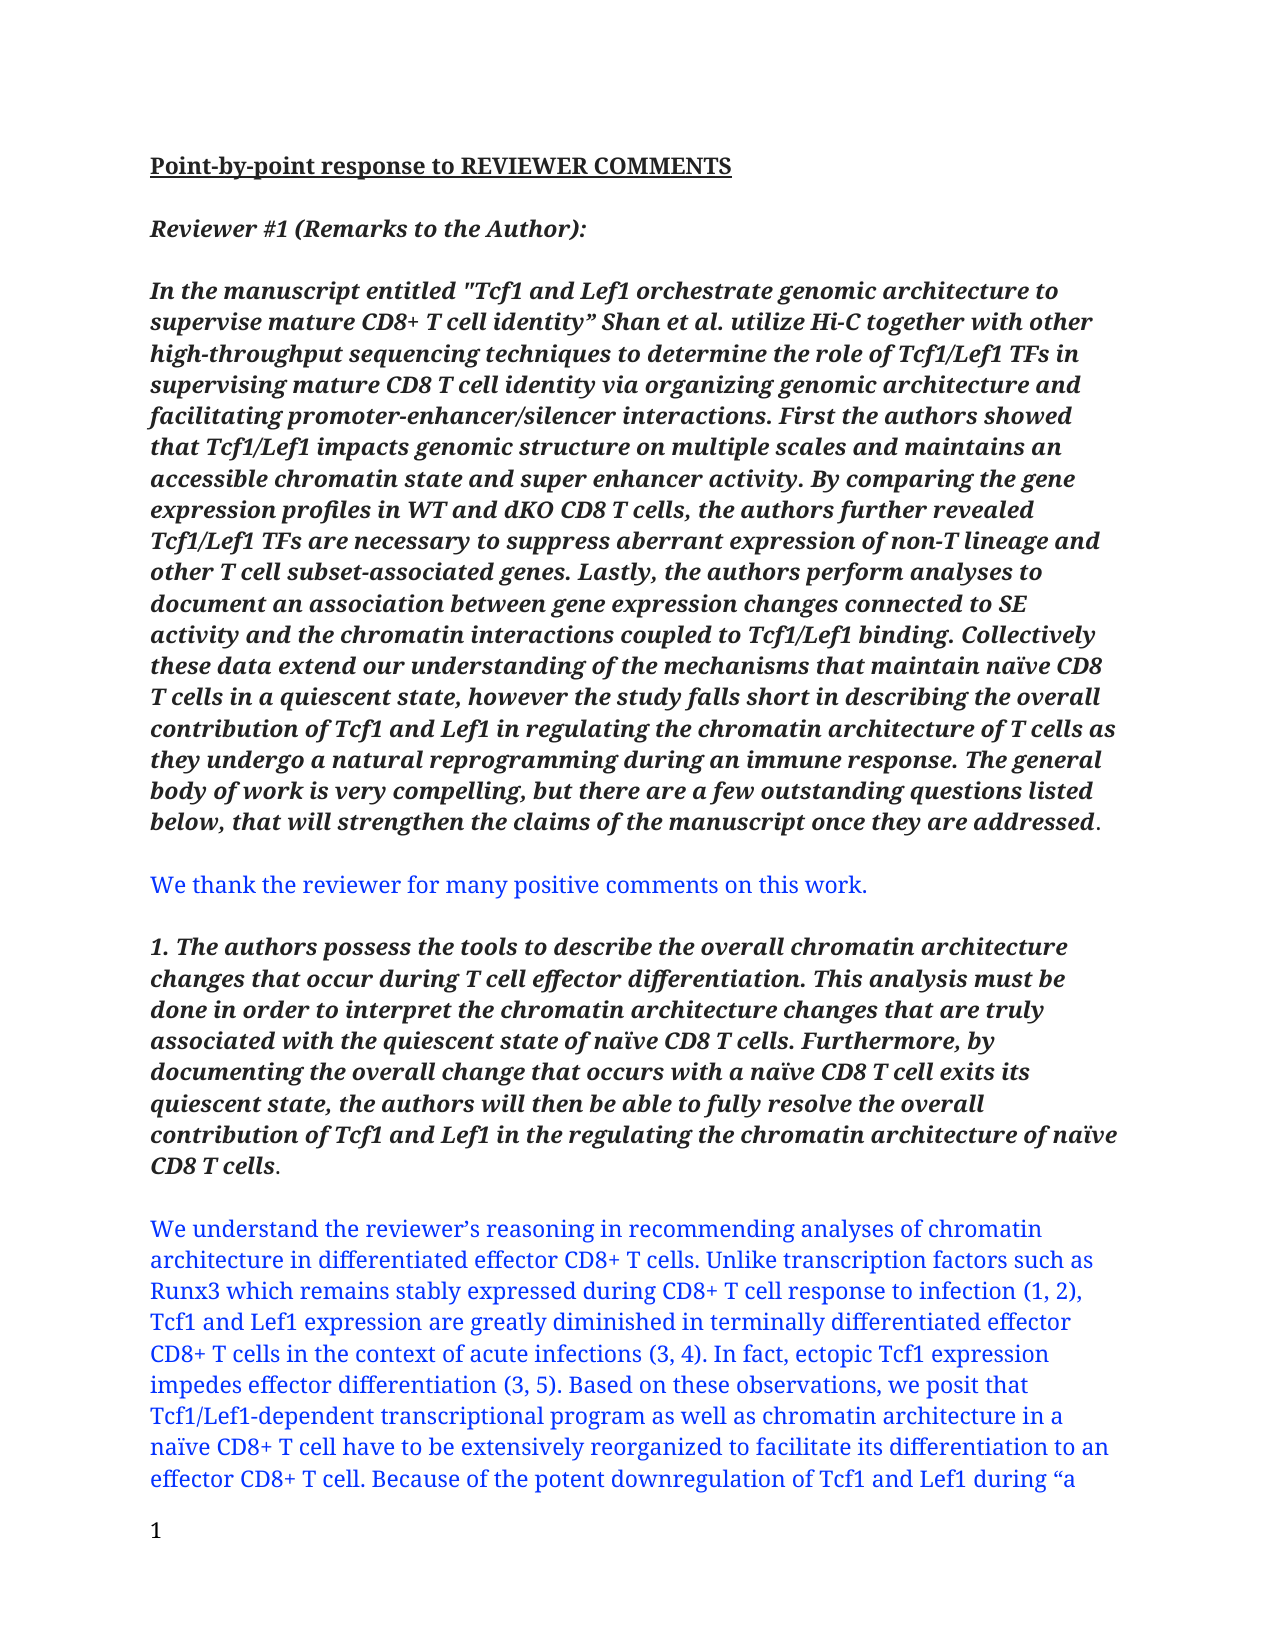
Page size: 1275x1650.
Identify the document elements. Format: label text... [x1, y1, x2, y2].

text Point-by-point response to REVIEWER COMMENTS Reviewer #1 (Remarks to the Author): In the manuscript entitled "Tcf1 and Lef1 orchestrate genomic architecture to supervise mature CD8+ T cell identity” Shan et al. utilize Hi-C together with other high-throughput sequencing techniques to determine the role of Tcf1/Lef1 TFs in supervising mature CD8 T cell identity via organizing genomic architecture and facilitating promoter-enhancer/silencer interactions. First the authors showed that Tcf1/Lef1 impacts genomic structure on multiple scales and maintains an accessible chromatin state and super enhancer activity. By comparing the gene expression profiles in WT and dKO CD8 T cells, the authors further revealed Tcf1/Lef1 TFs are necessary to suppress aberrant expression of non-T lineage and other T cell subset-associated genes. Lastly, the authors perform analyses to document an association between gene expression changes connected to SE activity and the chromatin interactions coupled to Tcf1/Lef1 binding. Collectively these data extend our understanding of the mechanisms that maintain naïve CD8 T cells in a quiescent state, however the study falls short in describing the overall contribution of Tcf1 and Lef1 in regulating the chromatin architecture of T cells as they undergo a natural reprogramming during an immune response. The general body of work is very compelling, but there are a few outstanding questions listed below, that will strengthen the claims of the manuscript once they are addressed. [150, 150, 1125, 837]
text We thank the reviewer for many positive comments on this work. 1. The authors possess the tools to describe the overall chromatin architecture changes that occur during T cell effector differentiation. This analysis must be done in order to interpret the chromatin architecture changes that are truly associated with the quiescent state of naïve CD8 T cells. Furthermore, by documenting the overall change that occurs with a naïve CD8 T cell exits its quiescent state, the authors will then be able to fully resolve the overall contribution of Tcf1 and Lef1 in the regulating the chromatin architecture of naïve CD8 T cells. [150, 869, 1125, 1181]
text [150, 1212, 1125, 1494]
